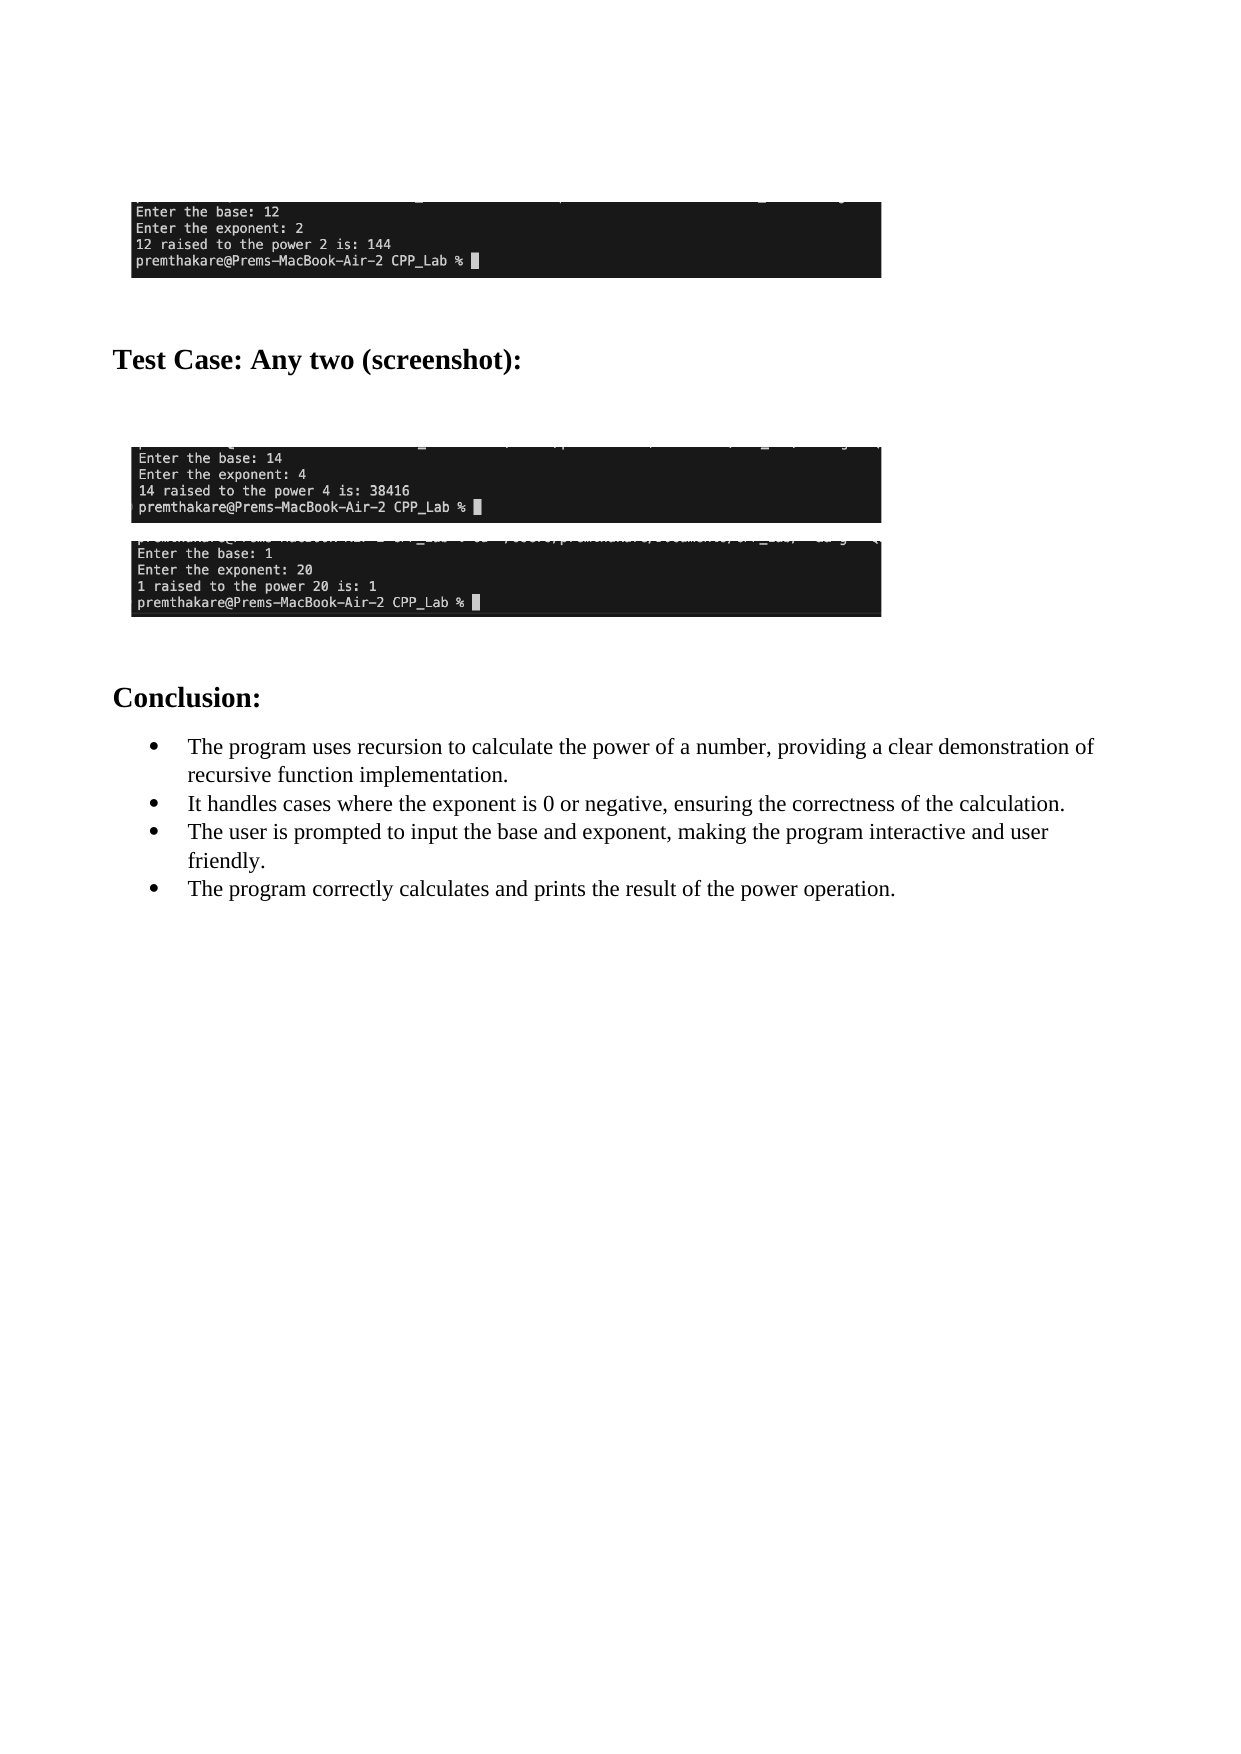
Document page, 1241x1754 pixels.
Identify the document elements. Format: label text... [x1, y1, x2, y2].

list The program correctly calculates and prints the result of the power operation. [150, 875, 1128, 902]
list The program uses recursion to calculate the power of a number, providing a clear demonstration of recursive function implementation. [150, 733, 1128, 788]
text Test Case: Any two (screenshot): [112, 342, 1128, 375]
text Conclusion: [112, 680, 1128, 714]
list The user is prompted to input the base and exponent, making the program interactive and user friendly. [150, 818, 1128, 873]
list It handles cases where the exponent is 0 or negative, ensuring the correctness of the calculation. [150, 790, 1128, 816]
